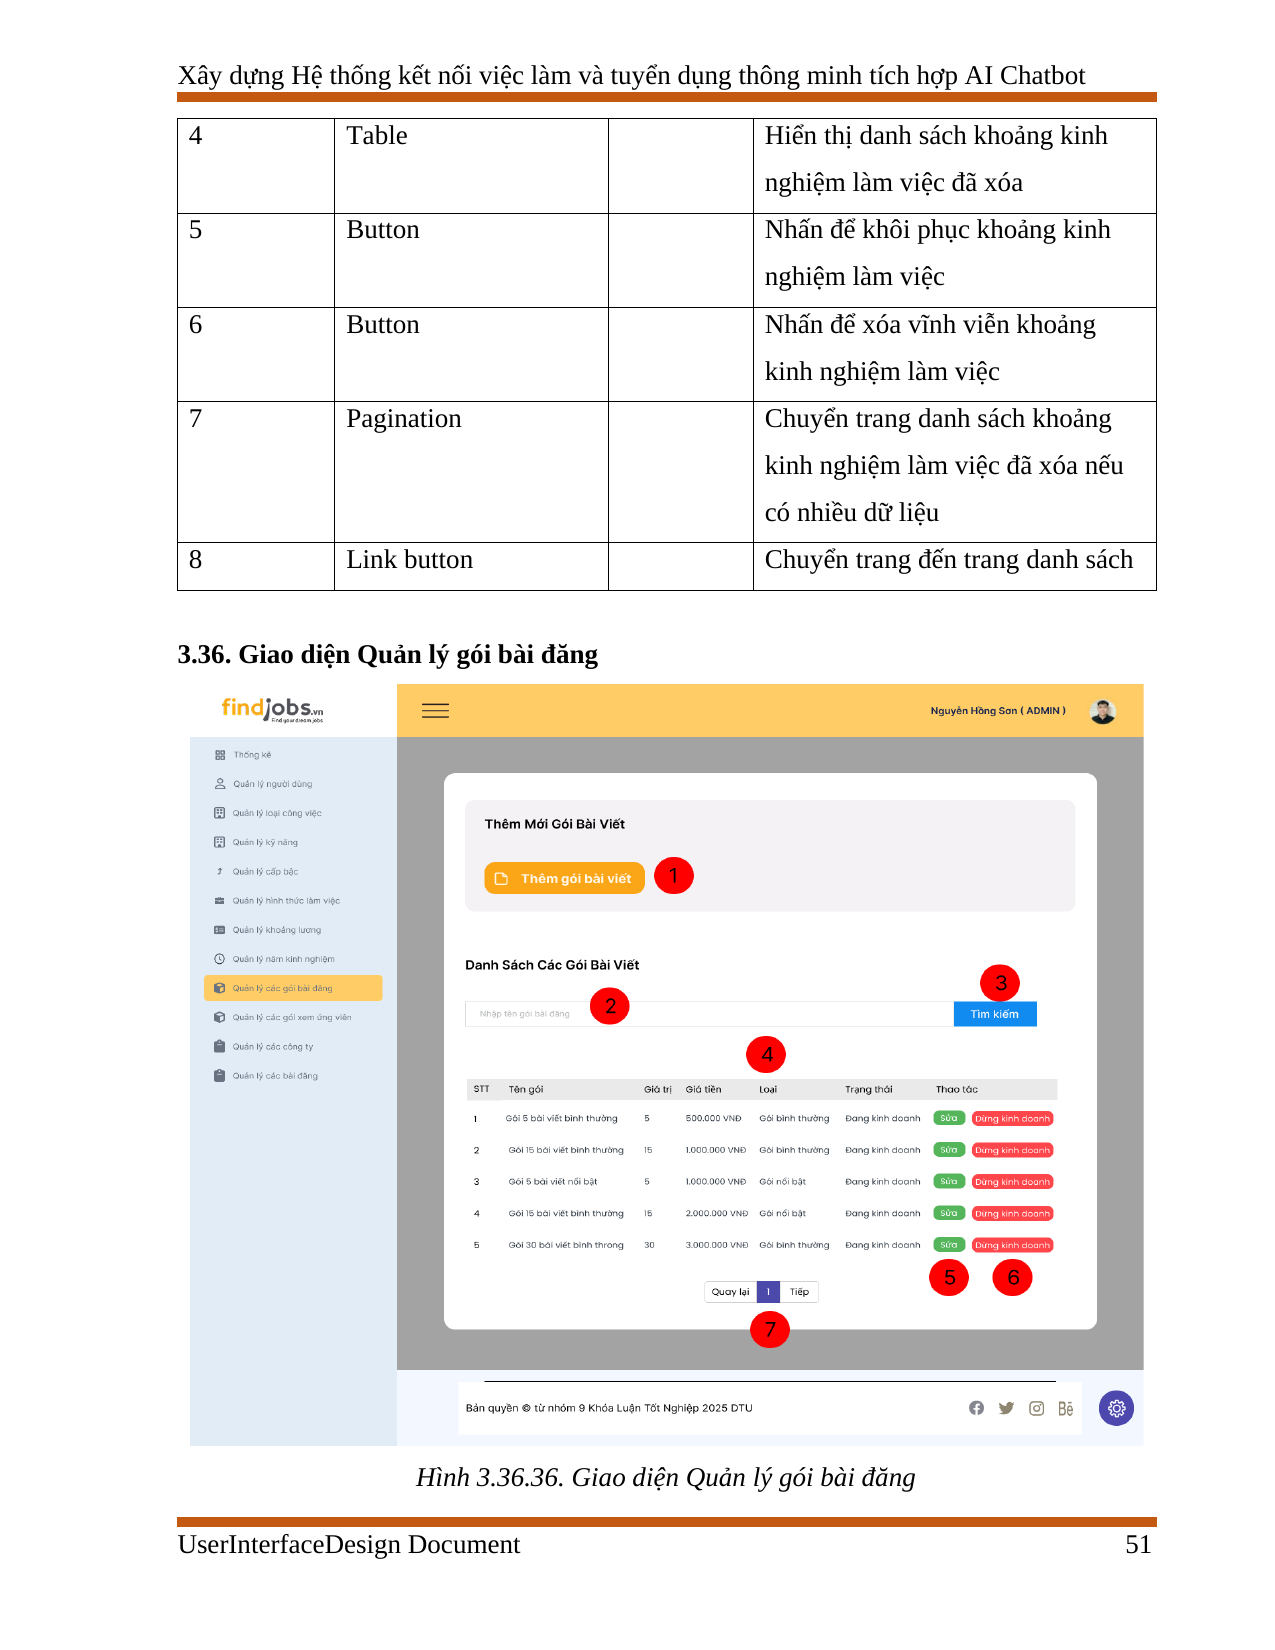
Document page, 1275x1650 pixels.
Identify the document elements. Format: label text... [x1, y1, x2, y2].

table_cell 7 [178, 402, 334, 542]
table_cell Table [335, 119, 608, 212]
picture [190, 684, 1144, 1446]
table_cell Button [335, 214, 608, 307]
table_cell 4 [178, 119, 334, 212]
text Hình 3.36.36. Giao diện Quản lý gói bài đăng [177, 1461, 1157, 1493]
table_cell 6 [178, 308, 334, 401]
table_cell Chuyển trang đến trang danh sách [754, 543, 1156, 590]
table_cell [609, 214, 753, 307]
table_cell 8 [178, 543, 334, 590]
table_cell Button [335, 308, 608, 401]
table_cell [609, 402, 753, 542]
table_cell Pagination [335, 402, 608, 542]
table_cell Link button [335, 543, 608, 590]
subtitle 3.36. Giao diện Quản lý gói bài đăng [177, 638, 1157, 669]
table_cell [609, 119, 753, 212]
table_cell Hiển thị danh sách khoảng kinh nghiệm làm việc đã xóa [754, 119, 1156, 212]
table_cell Nhấn để khôi phục khoảng kinh nghiệm làm việc [754, 214, 1156, 307]
table_cell Chuyển trang danh sách khoảng kinh nghiệm làm việc đã xóa nếu có nhiều dữ liệu [754, 402, 1156, 542]
table_cell 5 [178, 214, 334, 307]
table_cell [609, 543, 753, 590]
table_cell [609, 308, 753, 401]
table_cell Nhấn để xóa vĩnh viễn khoảng kinh nghiệm làm việc [754, 308, 1156, 401]
